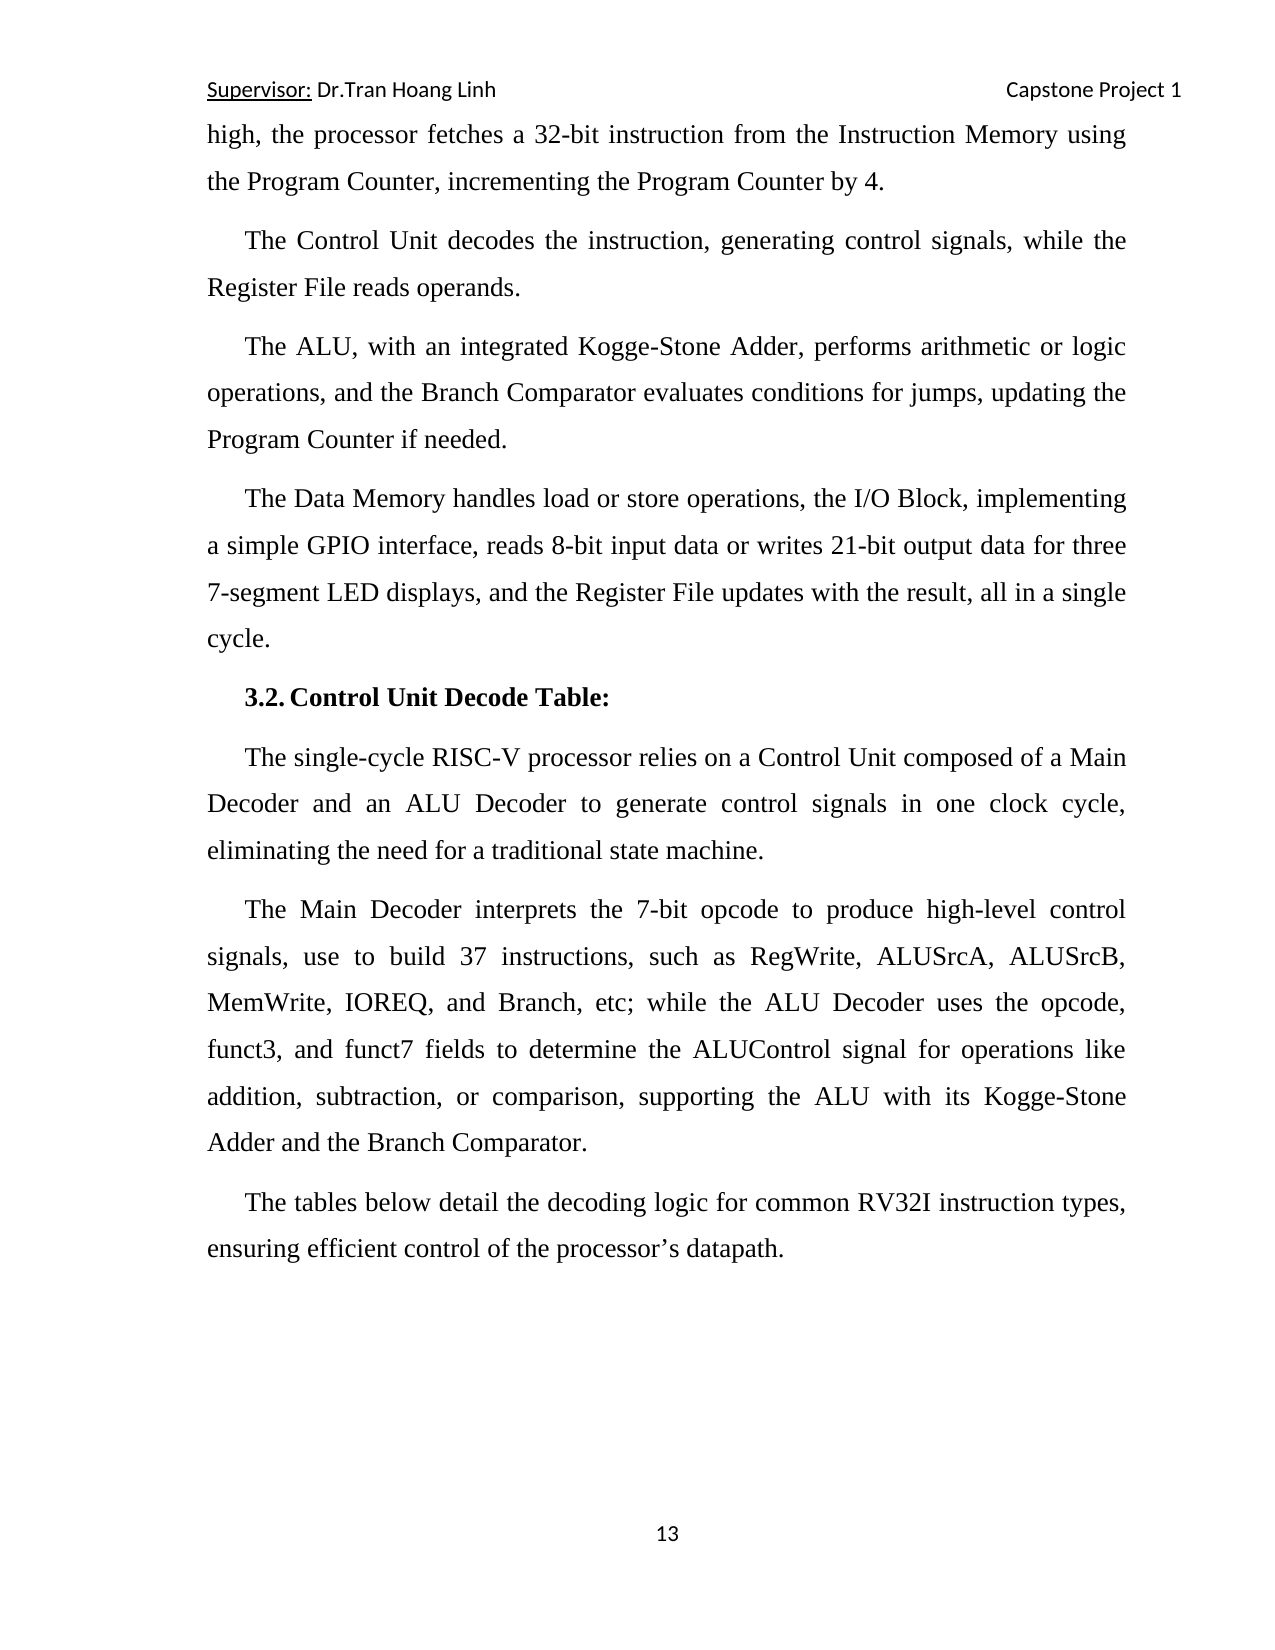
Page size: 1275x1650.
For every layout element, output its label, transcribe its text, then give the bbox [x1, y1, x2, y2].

text The Control Unit decodes the instruction, generating control signals, while the Register File reads operands. [207, 224, 1127, 302]
text The single-cycle RISC-V processor relies on a Control Unit composed of a Main Decoder and an ALU Decoder to generate control signals in one clock cycle, eliminating the need for a traditional state machine. [207, 741, 1127, 865]
text The Data Memory handles load or store operations, the I/O Block, implementing a simple GPIO interface, reads 8-bit input data or writes 21-bit output data for three 7-segment LED displays, and the Register File updates with the result, all in a single cycle. [207, 482, 1127, 653]
list Control Unit Decode Table: [244, 681, 1127, 713]
text The tables below detail the decoding logic for common RV32I instruction types, ensuring efficient control of the processor’s datapath. [207, 1186, 1127, 1263]
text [207, 118, 1127, 196]
text The Main Decoder interprets the 7-bit opcode to produce high-level control signals, use to build 37 instructions, such as RegWrite, ALUSrcA, ALUSrcB, MemWrite, IOREQ, and Branch, etc; while the ALU Decoder uses the opcode, funct3, and funct7 fields to determine the ALUControl signal for operations like addition, subtraction, or comparison, supporting the ALU with its Kogge-Stone Adder and the Branch Comparator. [207, 893, 1127, 1158]
text The ALU, with an integrated Kogge-Stone Adder, performs arithmetic or logic operations, and the Branch Comparator evaluates conditions for jumps, updating the Program Counter if needed. [207, 330, 1127, 454]
